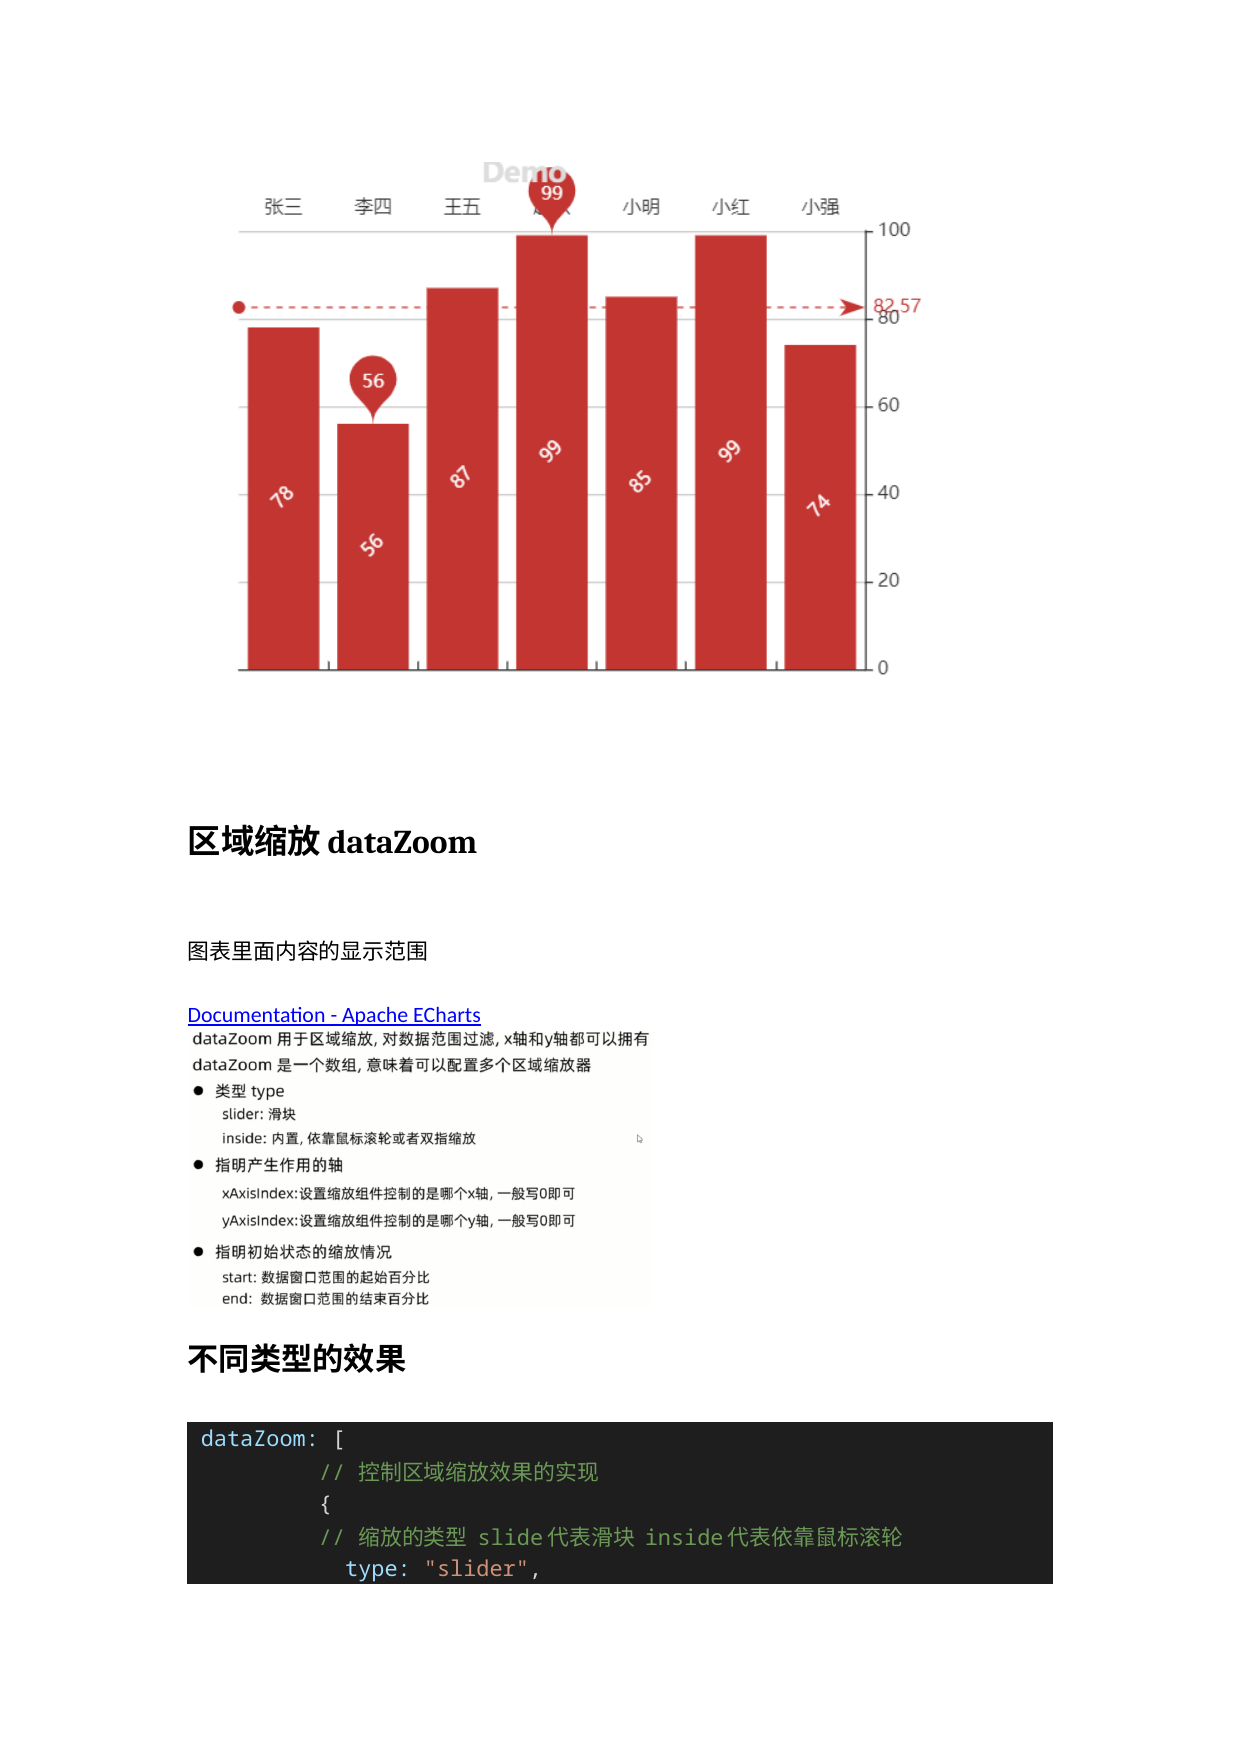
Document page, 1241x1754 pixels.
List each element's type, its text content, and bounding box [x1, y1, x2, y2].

text dataZoom: [ [187, 1422, 1053, 1454]
subtitle 不同类型的效果 [187, 1324, 1053, 1389]
subtitle 区域缩放dataZoom [187, 807, 1053, 872]
text type: "slider", [187, 1552, 1053, 1584]
text Documentation - Apache ECharts [187, 999, 1053, 1031]
picture [187, 1031, 654, 1306]
text // 缩放的类型 slide代表滑块 inside代表依靠鼠标滚轮 [187, 1519, 1053, 1552]
picture [187, 162, 940, 717]
text 图表里面内容的显示范围 [187, 934, 1053, 966]
text // 控制区域缩放效果的实现 [187, 1454, 1053, 1487]
text { [187, 1487, 1053, 1519]
